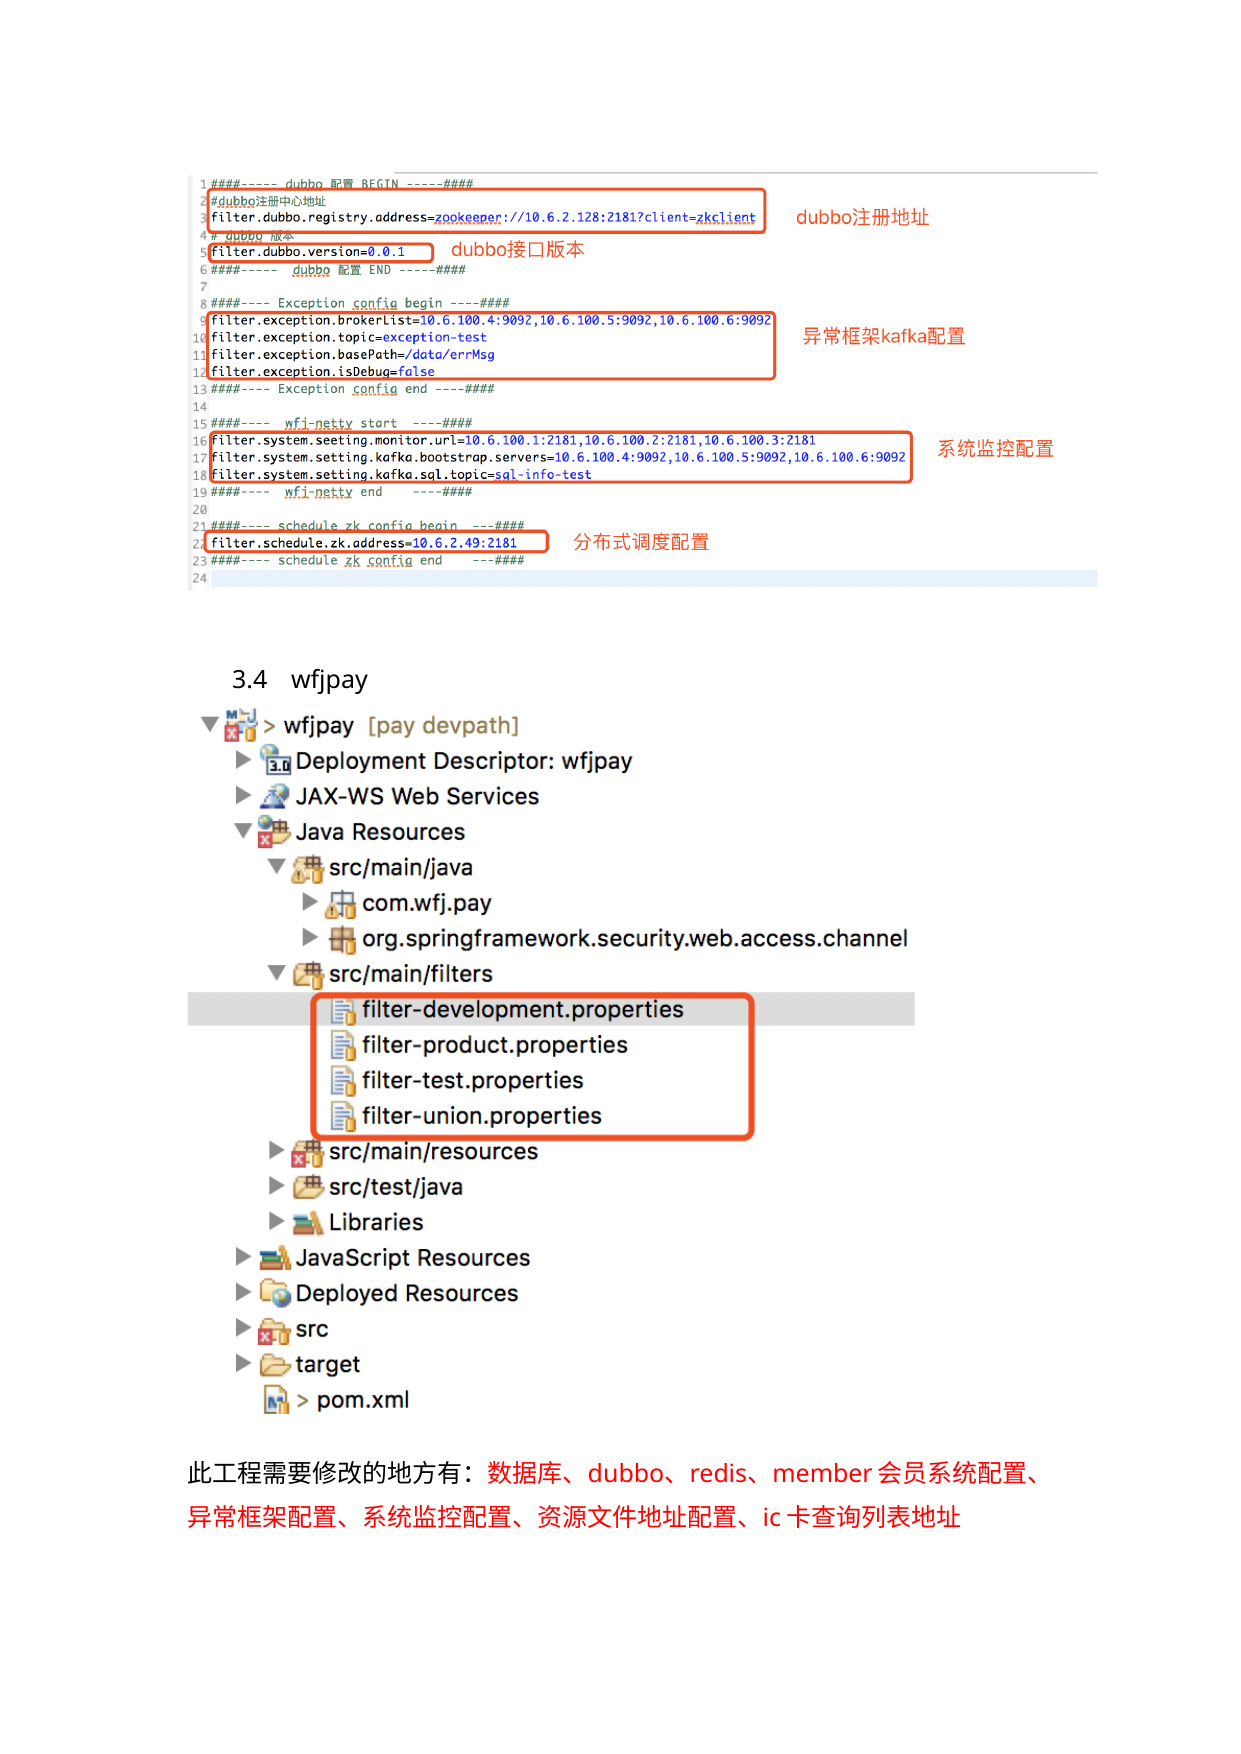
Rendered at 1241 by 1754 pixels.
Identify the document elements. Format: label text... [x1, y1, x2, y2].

text 此工程需要修改的地方有：数据库、dubbo、redis、member会员系统配置、异常框架配置、系统监控配置、资源文件地址配置、ic卡查询列表地址 [187, 1450, 1053, 1538]
picture [187, 700, 915, 1414]
list wfjpay [232, 657, 1053, 701]
picture [187, 172, 1098, 591]
